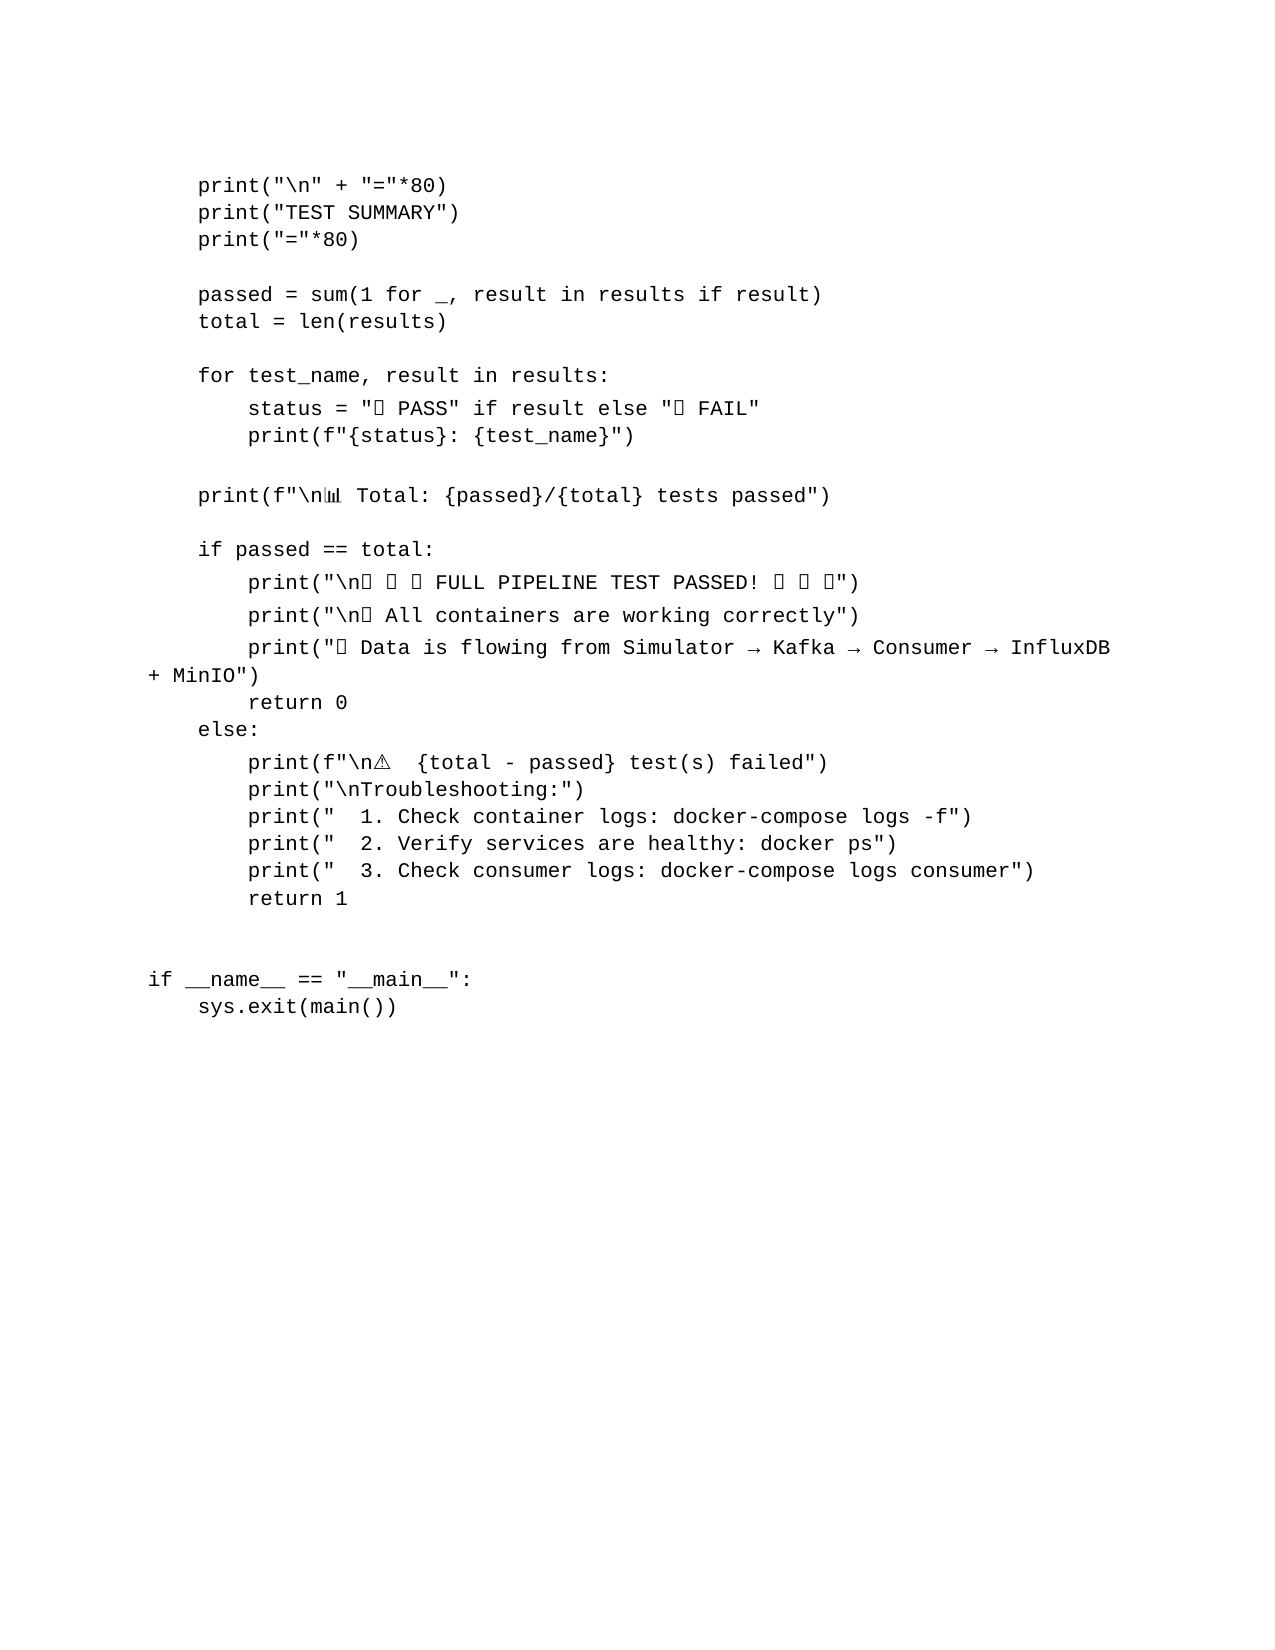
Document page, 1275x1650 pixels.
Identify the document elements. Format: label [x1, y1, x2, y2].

text [148, 148, 1127, 1050]
